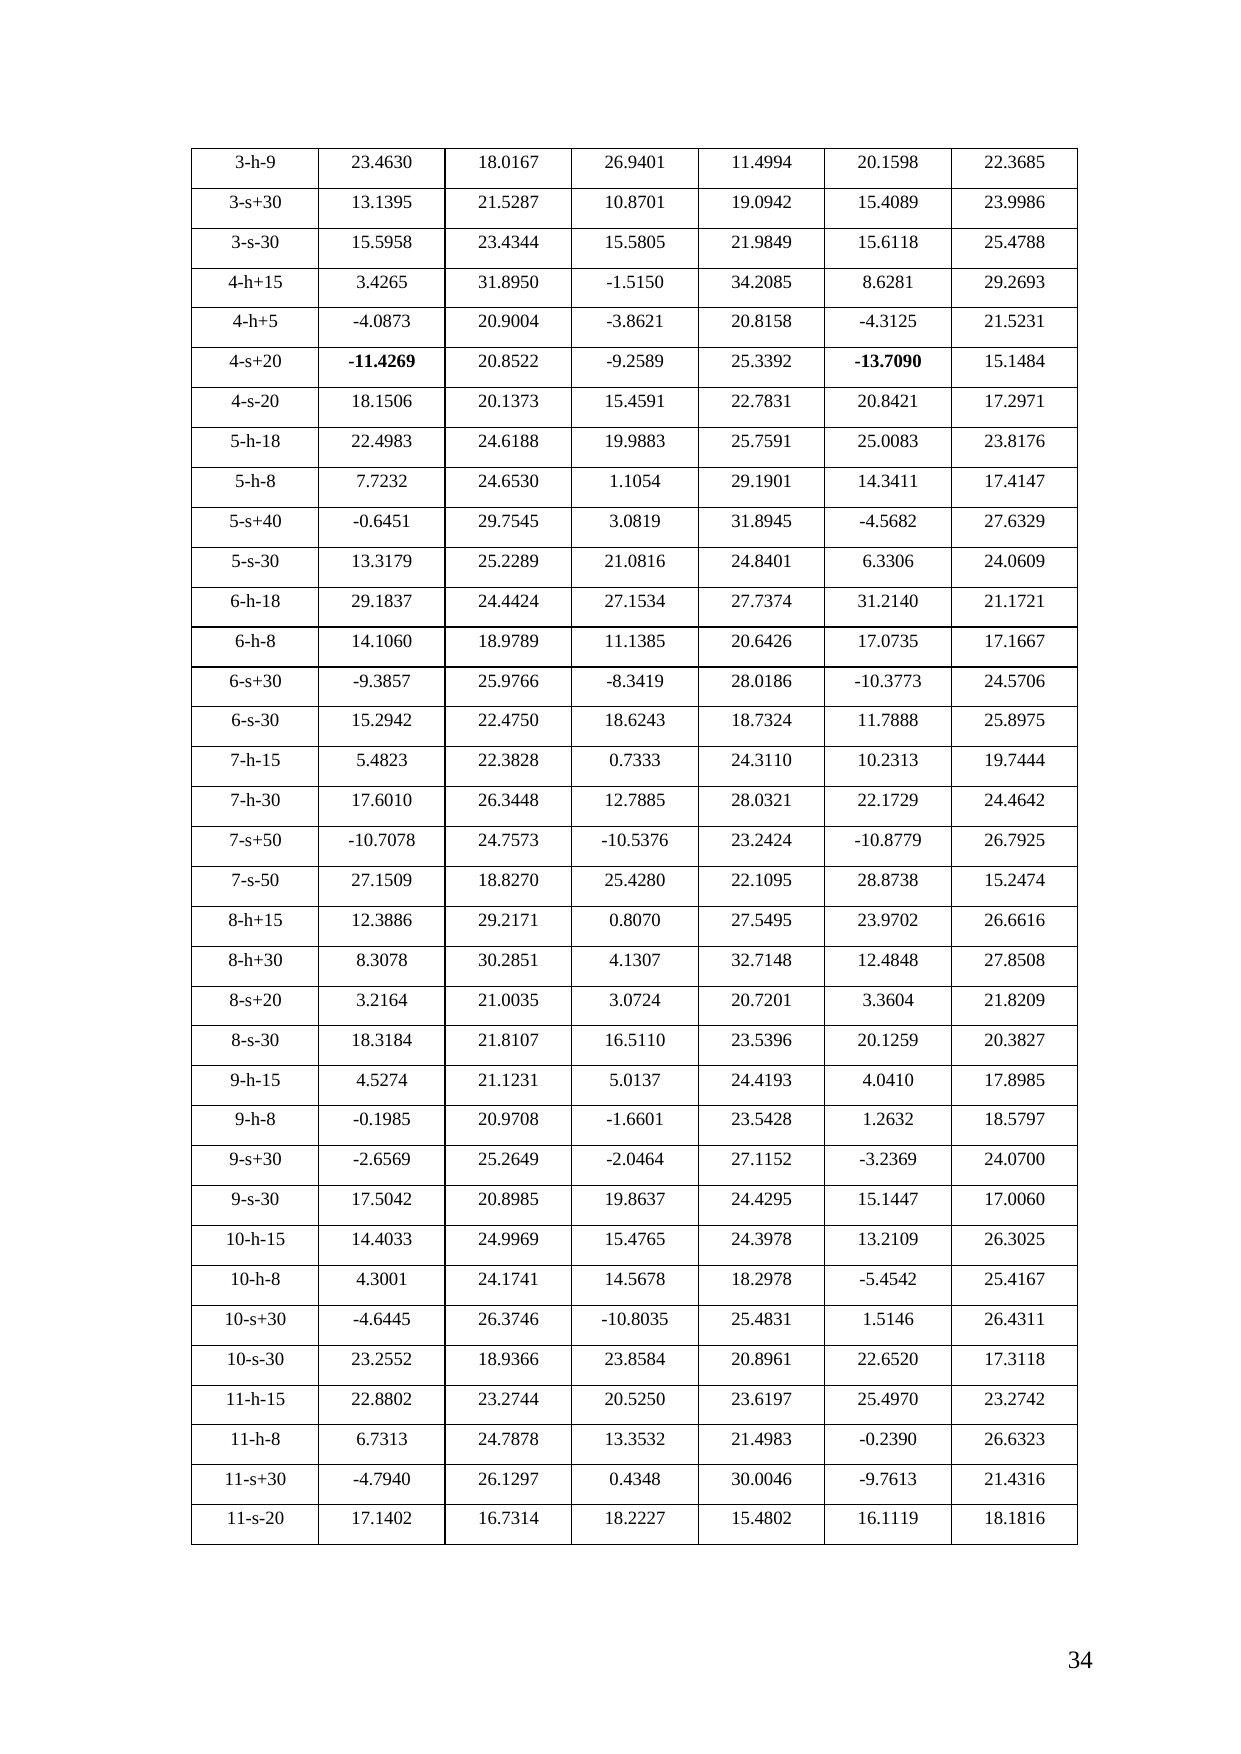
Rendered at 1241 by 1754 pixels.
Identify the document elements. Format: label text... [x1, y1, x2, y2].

table_cell 21.4316 [952, 1465, 1077, 1504]
table_cell 34.2085 [699, 269, 824, 307]
table_cell 24.4295 [699, 1186, 824, 1225]
table_cell 28.8738 [825, 867, 951, 906]
table_cell 22.1095 [699, 867, 824, 906]
table_cell -13.7090 [825, 348, 951, 387]
table_cell 25.2289 [446, 548, 571, 587]
table_cell 1.1054 [572, 468, 698, 507]
table_cell 25.4280 [572, 867, 698, 906]
table_cell 26.6323 [952, 1425, 1077, 1464]
table_cell 27.7374 [699, 588, 824, 626]
table_cell 15.6118 [825, 229, 951, 267]
table_cell 8-h+15 [192, 907, 318, 946]
table_cell 10-h-15 [192, 1226, 318, 1265]
table_cell 27.1509 [319, 867, 444, 906]
table_cell 17.5042 [319, 1186, 444, 1225]
table_cell -1.6601 [572, 1106, 698, 1145]
table_cell 17.3118 [952, 1346, 1077, 1384]
table_cell 5.4823 [319, 747, 444, 786]
table_cell 18.2227 [572, 1505, 698, 1544]
table_cell 9-s+30 [192, 1146, 318, 1185]
table_cell 21.0035 [446, 987, 571, 1025]
table_cell 25.2649 [446, 1146, 571, 1185]
table_cell 7.7232 [319, 468, 444, 507]
table_cell 21.5231 [952, 308, 1077, 347]
table_cell 24.4193 [699, 1066, 824, 1105]
table_cell 4.5274 [319, 1066, 444, 1105]
table_cell -2.6569 [319, 1146, 444, 1185]
table_cell 11-s-20 [192, 1505, 318, 1544]
table_cell 21.1721 [952, 588, 1077, 626]
table_cell 0.7333 [572, 747, 698, 786]
table_cell 17.8985 [952, 1066, 1077, 1105]
table_cell 1.5146 [825, 1306, 951, 1344]
table_cell 3.0819 [572, 508, 698, 547]
table_cell 15.1484 [952, 348, 1077, 387]
table_cell 27.5495 [699, 907, 824, 946]
table_cell 7-h-15 [192, 747, 318, 786]
table_cell 18.2978 [699, 1266, 824, 1305]
table_cell 26.1297 [446, 1465, 571, 1504]
table_cell 5.0137 [572, 1066, 698, 1105]
table_cell -10.8035 [572, 1306, 698, 1344]
table_cell 4.1307 [572, 947, 698, 986]
table_cell 13.1395 [319, 189, 444, 227]
table_cell 18.6243 [572, 707, 698, 746]
table_cell 20.7201 [699, 987, 824, 1025]
table_cell 18.5797 [952, 1106, 1077, 1145]
table_cell 17.1667 [952, 628, 1077, 666]
table_cell 23.2744 [446, 1386, 571, 1424]
table_cell 6-s+30 [192, 668, 318, 706]
table_cell 0.8070 [572, 907, 698, 946]
table_cell 12.7885 [572, 787, 698, 826]
table_cell 21.0816 [572, 548, 698, 587]
table_cell 19.9883 [572, 428, 698, 467]
table_cell 1.2632 [825, 1106, 951, 1145]
table_cell 23.5396 [699, 1026, 824, 1065]
table_cell 10-s+30 [192, 1306, 318, 1344]
table_cell 4-s-20 [192, 388, 318, 427]
table_cell -10.5376 [572, 827, 698, 866]
table_cell 13.3179 [319, 548, 444, 587]
table_cell 23.8584 [572, 1346, 698, 1384]
table_cell -2.0464 [572, 1146, 698, 1185]
table_cell 18.1816 [952, 1505, 1077, 1544]
table_cell 22.7831 [699, 388, 824, 427]
table_cell 4.0410 [825, 1066, 951, 1105]
table_cell 9-h-8 [192, 1106, 318, 1145]
table_cell 3-s-30 [192, 229, 318, 267]
table_cell 25.0083 [825, 428, 951, 467]
table_cell 15.4591 [572, 388, 698, 427]
table_cell 14.5678 [572, 1266, 698, 1305]
table_cell 24.4424 [446, 588, 571, 626]
table_cell 27.1152 [699, 1146, 824, 1185]
table_cell 17.2971 [952, 388, 1077, 427]
table_cell 16.5110 [572, 1026, 698, 1065]
table_cell 27.1534 [572, 588, 698, 626]
table_cell 13.3532 [572, 1425, 698, 1464]
table_cell 14.3411 [825, 468, 951, 507]
table_cell 20.8522 [446, 348, 571, 387]
table_cell 3.4265 [319, 269, 444, 307]
table_cell 10.2313 [825, 747, 951, 786]
table_cell 18.3184 [319, 1026, 444, 1065]
table_cell 23.2424 [699, 827, 824, 866]
table_cell 9-s-30 [192, 1186, 318, 1225]
table_cell 23.5428 [699, 1106, 824, 1145]
table_cell 3.2164 [319, 987, 444, 1025]
table_cell 20.1259 [825, 1026, 951, 1065]
table_cell 5-h-18 [192, 428, 318, 467]
table_cell 29.1901 [699, 468, 824, 507]
table_cell 26.6616 [952, 907, 1077, 946]
table_cell 20.8158 [699, 308, 824, 347]
table_cell 19.8637 [572, 1186, 698, 1225]
table_cell -10.3773 [825, 668, 951, 706]
table_cell 26.7925 [952, 827, 1077, 866]
table_cell 25.8975 [952, 707, 1077, 746]
table_cell 20.8421 [825, 388, 951, 427]
table_cell 16.7314 [446, 1505, 571, 1544]
table_cell 20.3827 [952, 1026, 1077, 1065]
table_cell 24.1741 [446, 1266, 571, 1305]
table_cell 19.0942 [699, 189, 824, 227]
table_cell 19.7444 [952, 747, 1077, 786]
table_cell 3.0724 [572, 987, 698, 1025]
table_cell 25.9766 [446, 668, 571, 706]
table_cell 30.0046 [699, 1465, 824, 1504]
table_cell 26.9401 [572, 149, 698, 188]
table_cell -11.4269 [319, 348, 444, 387]
table_cell 24.3110 [699, 747, 824, 786]
table_cell 4-h+5 [192, 308, 318, 347]
table_cell 18.9366 [446, 1346, 571, 1384]
table_cell 28.0186 [699, 668, 824, 706]
table_cell 17.0735 [825, 628, 951, 666]
table_cell -10.8779 [825, 827, 951, 866]
table_cell 8-h+30 [192, 947, 318, 986]
table_cell 21.8107 [446, 1026, 571, 1065]
table_cell 31.8950 [446, 269, 571, 307]
table_cell 23.4630 [319, 149, 444, 188]
table_cell 8-s+20 [192, 987, 318, 1025]
table_cell 7-h-30 [192, 787, 318, 826]
table_cell 17.0060 [952, 1186, 1077, 1225]
table_cell 26.4311 [952, 1306, 1077, 1344]
table_cell -10.7078 [319, 827, 444, 866]
table_cell 15.2474 [952, 867, 1077, 906]
table_cell 31.8945 [699, 508, 824, 547]
table_cell -1.5150 [572, 269, 698, 307]
table_cell 20.1373 [446, 388, 571, 427]
table_cell 11-h-8 [192, 1425, 318, 1464]
table_cell 11.7888 [825, 707, 951, 746]
table_cell 11-h-15 [192, 1386, 318, 1424]
table_cell 4.3001 [319, 1266, 444, 1305]
table_cell 24.4642 [952, 787, 1077, 826]
table_cell 12.4848 [825, 947, 951, 986]
table_cell 27.8508 [952, 947, 1077, 986]
table_cell 11-s+30 [192, 1465, 318, 1504]
table_cell 15.4089 [825, 189, 951, 227]
table_cell -3.8621 [572, 308, 698, 347]
table_cell 6.3306 [825, 548, 951, 587]
table_cell 20.5250 [572, 1386, 698, 1424]
table_cell -4.7940 [319, 1465, 444, 1504]
table_cell 23.4344 [446, 229, 571, 267]
table_cell 21.5287 [446, 189, 571, 227]
table_cell 5-s+40 [192, 508, 318, 547]
table_cell 24.7878 [446, 1425, 571, 1464]
table_cell 24.8401 [699, 548, 824, 587]
table_cell 10-h-8 [192, 1266, 318, 1305]
table_cell 6-h-18 [192, 588, 318, 626]
table_cell -8.3419 [572, 668, 698, 706]
table_cell 9-h-15 [192, 1066, 318, 1105]
table_cell 20.6426 [699, 628, 824, 666]
table_cell 24.9969 [446, 1226, 571, 1265]
table_cell 8-s-30 [192, 1026, 318, 1065]
table_cell 23.2742 [952, 1386, 1077, 1424]
table_cell 3-s+30 [192, 189, 318, 227]
table_cell 5-s-30 [192, 548, 318, 587]
table_cell 25.4788 [952, 229, 1077, 267]
table_cell 25.4831 [699, 1306, 824, 1344]
table_cell 23.2552 [319, 1346, 444, 1384]
table_cell 18.1506 [319, 388, 444, 427]
table_cell 25.3392 [699, 348, 824, 387]
table_cell -9.3857 [319, 668, 444, 706]
table_cell 24.6188 [446, 428, 571, 467]
table_cell 30.2851 [446, 947, 571, 986]
table_cell 7-s-50 [192, 867, 318, 906]
table_cell 24.3978 [699, 1226, 824, 1265]
table_cell 15.5805 [572, 229, 698, 267]
table_cell 17.1402 [319, 1505, 444, 1544]
table_cell 15.5958 [319, 229, 444, 267]
table_cell 24.0609 [952, 548, 1077, 587]
table_cell 25.4167 [952, 1266, 1077, 1305]
table_cell 6-h-8 [192, 628, 318, 666]
table_cell 24.5706 [952, 668, 1077, 706]
table_cell 7-s+50 [192, 827, 318, 866]
table_cell 8.3078 [319, 947, 444, 986]
table_cell -4.6445 [319, 1306, 444, 1344]
table_cell 22.4750 [446, 707, 571, 746]
table_cell 25.7591 [699, 428, 824, 467]
table_cell 15.4802 [699, 1505, 824, 1544]
table_cell 0.4348 [572, 1465, 698, 1504]
table_cell 29.2693 [952, 269, 1077, 307]
table_cell -4.5682 [825, 508, 951, 547]
table_cell 11.4994 [699, 149, 824, 188]
table_cell 10.8701 [572, 189, 698, 227]
table_cell 20.8985 [446, 1186, 571, 1225]
table_cell -3.2369 [825, 1146, 951, 1185]
table_cell 17.6010 [319, 787, 444, 826]
table_cell 24.0700 [952, 1146, 1077, 1185]
table_cell 13.2109 [825, 1226, 951, 1265]
table_cell 6.7313 [319, 1425, 444, 1464]
table_cell -4.0873 [319, 308, 444, 347]
table_cell 31.2140 [825, 588, 951, 626]
table_cell 24.6530 [446, 468, 571, 507]
table_cell 15.2942 [319, 707, 444, 746]
table_cell 21.4983 [699, 1425, 824, 1464]
table_cell 3.3604 [825, 987, 951, 1025]
table_cell 22.8802 [319, 1386, 444, 1424]
table_cell 29.1837 [319, 588, 444, 626]
table_cell -0.6451 [319, 508, 444, 547]
table_cell 32.7148 [699, 947, 824, 986]
table_cell 20.9708 [446, 1106, 571, 1145]
table_cell 8.6281 [825, 269, 951, 307]
table_cell -0.1985 [319, 1106, 444, 1145]
table_cell 3-h-9 [192, 149, 318, 188]
table_cell 18.9789 [446, 628, 571, 666]
table_cell 15.4765 [572, 1226, 698, 1265]
table_cell -9.7613 [825, 1465, 951, 1504]
table_cell 5-h-8 [192, 468, 318, 507]
table_cell 26.3448 [446, 787, 571, 826]
table_cell 20.9004 [446, 308, 571, 347]
table_cell 11.1385 [572, 628, 698, 666]
table_cell -5.4542 [825, 1266, 951, 1305]
table_cell 23.6197 [699, 1386, 824, 1424]
table_cell -9.2589 [572, 348, 698, 387]
table_cell 6-s-30 [192, 707, 318, 746]
table_cell 22.3828 [446, 747, 571, 786]
table_cell 29.2171 [446, 907, 571, 946]
table_cell 21.8209 [952, 987, 1077, 1025]
table_cell 25.4970 [825, 1386, 951, 1424]
table_cell 27.6329 [952, 508, 1077, 547]
table_cell 20.1598 [825, 149, 951, 188]
table_cell 17.4147 [952, 468, 1077, 507]
table_cell 26.3025 [952, 1226, 1077, 1265]
table_cell 29.7545 [446, 508, 571, 547]
table_cell 21.9849 [699, 229, 824, 267]
table_cell 4-h+15 [192, 269, 318, 307]
table_cell 22.4983 [319, 428, 444, 467]
table_cell 22.1729 [825, 787, 951, 826]
table_cell 4-s+20 [192, 348, 318, 387]
table_cell 24.7573 [446, 827, 571, 866]
table_cell 20.8961 [699, 1346, 824, 1384]
table_cell 16.1119 [825, 1505, 951, 1544]
table_cell 23.9986 [952, 189, 1077, 227]
table_cell 15.1447 [825, 1186, 951, 1225]
table_cell 28.0321 [699, 787, 824, 826]
table_cell -0.2390 [825, 1425, 951, 1464]
table_cell 18.0167 [446, 149, 571, 188]
table_cell 14.1060 [319, 628, 444, 666]
table_cell 21.1231 [446, 1066, 571, 1105]
table_cell 22.6520 [825, 1346, 951, 1384]
table_cell 18.7324 [699, 707, 824, 746]
table_cell 12.3886 [319, 907, 444, 946]
table_cell 23.8176 [952, 428, 1077, 467]
table_cell 18.8270 [446, 867, 571, 906]
table_cell 10-s-30 [192, 1346, 318, 1384]
table_cell 26.3746 [446, 1306, 571, 1344]
table_cell 14.4033 [319, 1226, 444, 1265]
table_cell 22.3685 [952, 149, 1077, 188]
table_cell -4.3125 [825, 308, 951, 347]
table_cell 23.9702 [825, 907, 951, 946]
